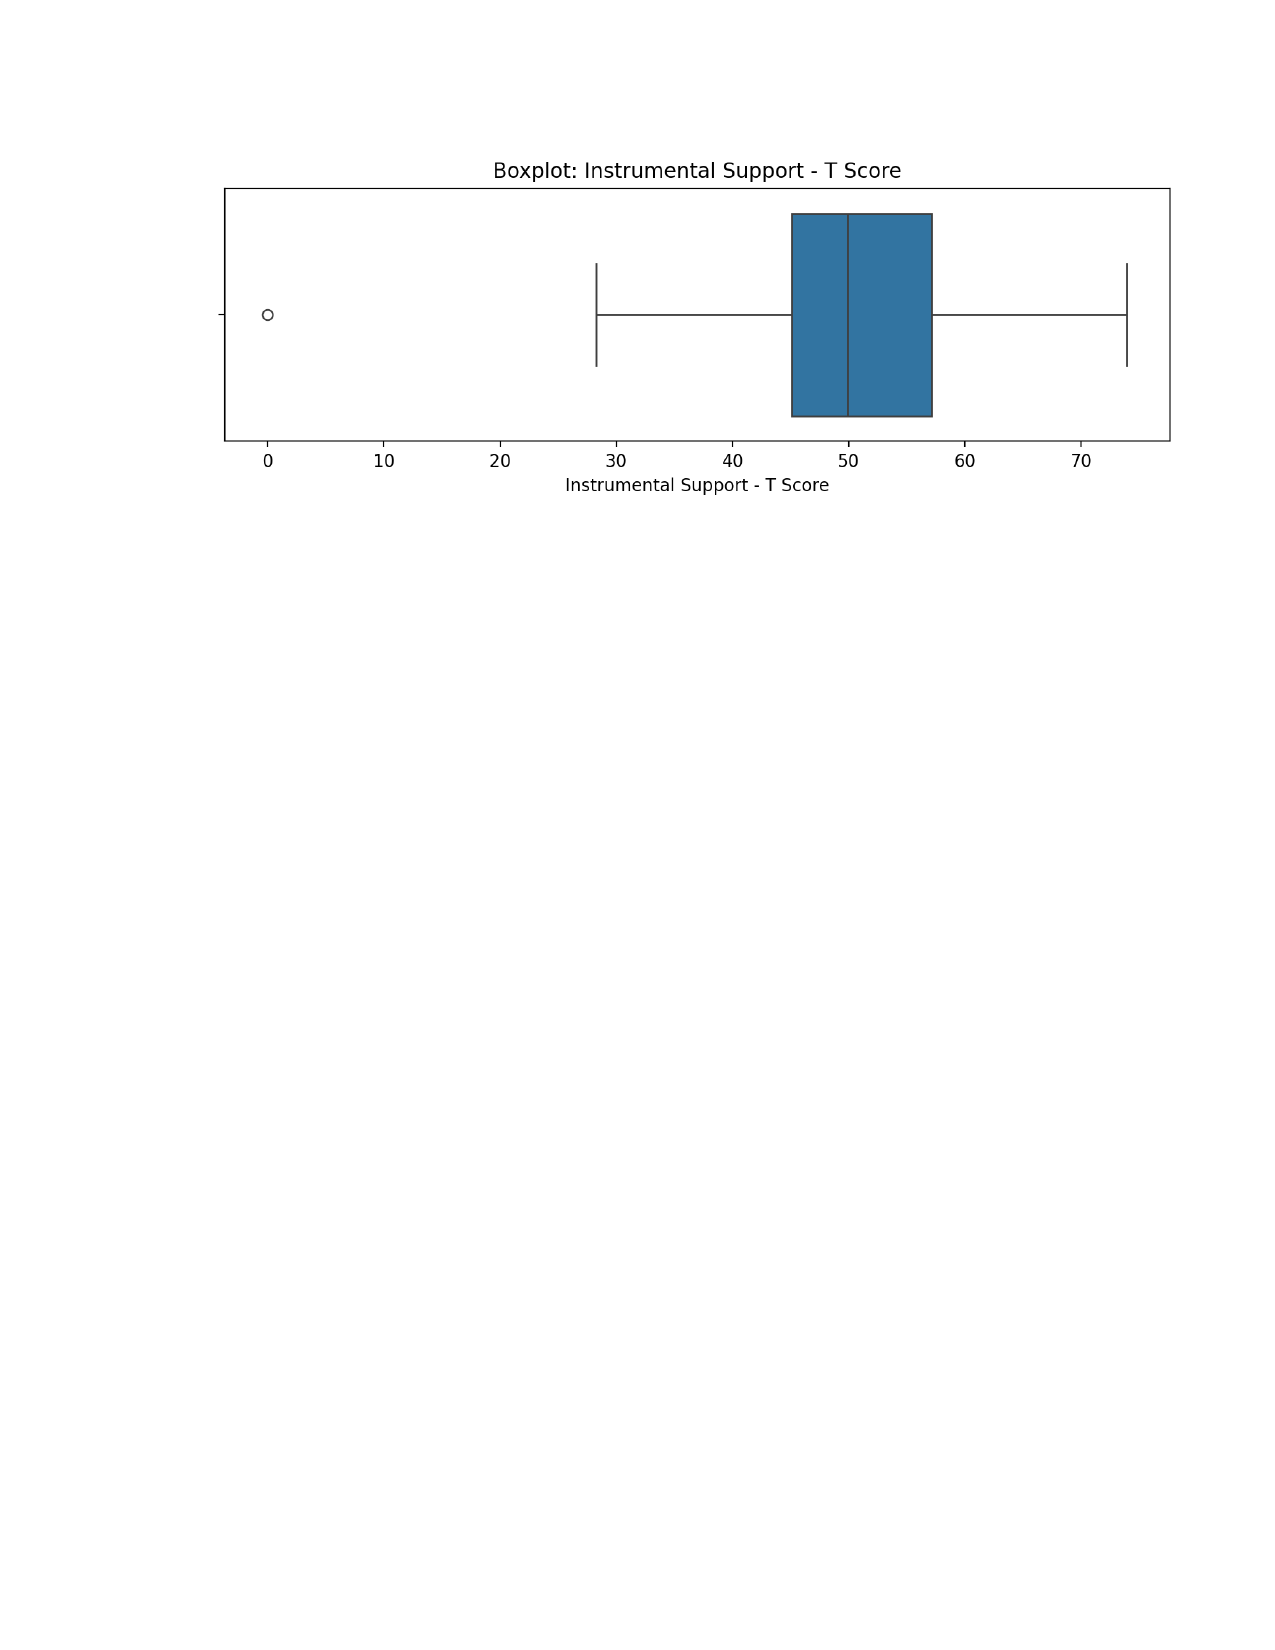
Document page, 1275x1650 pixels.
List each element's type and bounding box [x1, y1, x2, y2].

picture [206, 150, 1182, 507]
